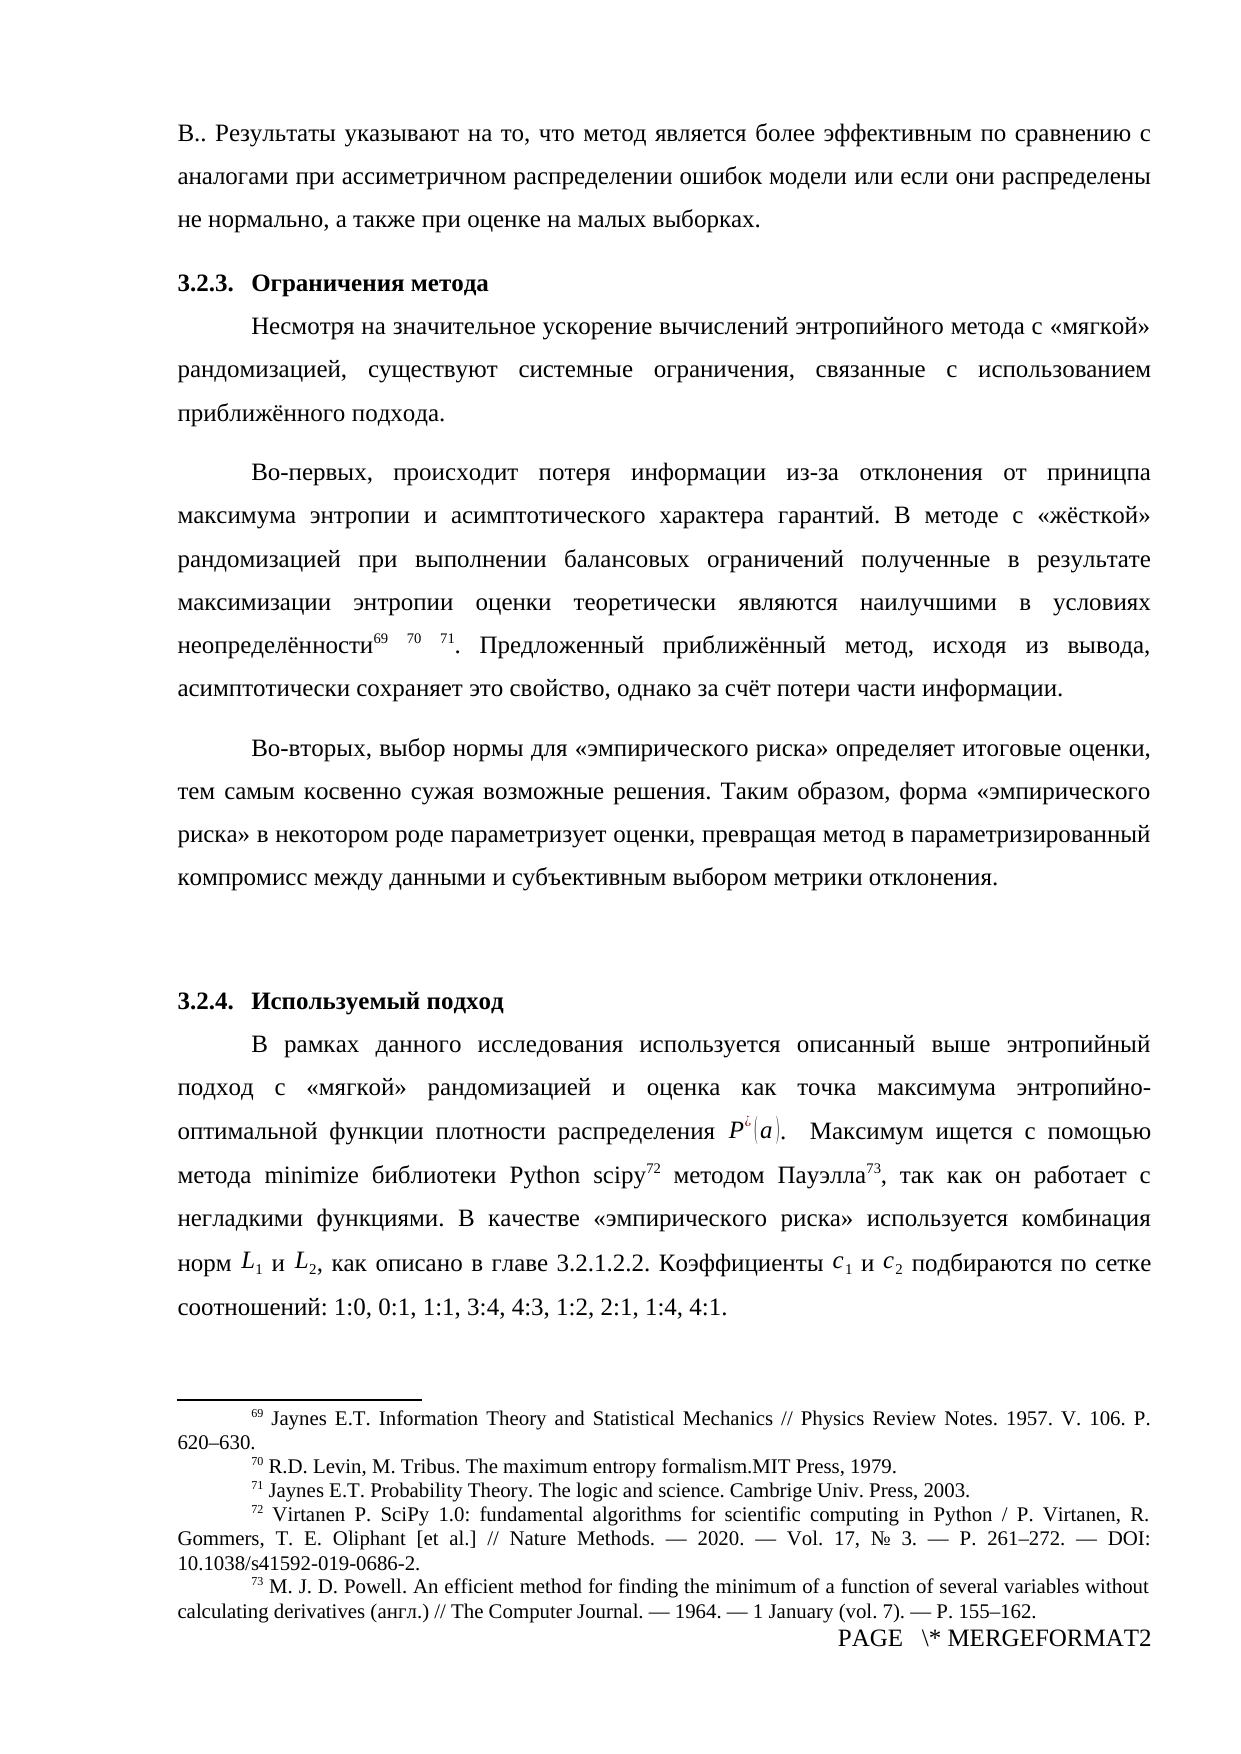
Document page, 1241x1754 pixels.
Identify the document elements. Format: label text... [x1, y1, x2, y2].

subtitle Ограничения метода [177, 268, 1152, 297]
subtitle Используемый подход [177, 986, 1152, 1015]
text Во-вторых, выбор нормы для «эмпирического риска» определяет итоговые оценки, тем самым косвенно сужая возможные решения. Таким образом, форма «эмпирического риска» в некотором роде параметризует оценки, превращая метод в параметризированный компромисс между данными и субъективным выбором метрики отклонения. [177, 733, 1152, 891]
text Несмотря на значительное ускорение вычислений энтропийного метода с «мягкой» рандомизацией, существуют системные ограничения, связанные с использованием приближённого подхода. [177, 311, 1152, 426]
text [177, 118, 1152, 233]
text Во-первых, происходит потеря информации из-за отклонения от приницпа максимума энтропии и асимптотического характера гарантий. В методе с «жёсткой» рандомизацией при выполнении балансовых ограничений полученные в результате максимизации энтропии оценки теоретически являются наилучшими в условиях неопределённости . Предложенный приближённый метод, исходя из вывода, асимптотически сохраняет это свойство, однако за счёт потери части информации. [177, 457, 1152, 702]
text В рамках данного исследования используется описанный выше энтропийный подход с «мягкой» рандомизацией и оценка как точка максимума энтропийно-оптимальной функции плотности распределения . Максимум ищется с помощью метода minimize библиотеки Python scipy методом Пауэлла, так как он работает с негладкими функциями. В качестве «эмпирического риска» используется комбинация норм и , как описано в главе 3.2.1.2.2. Коэффициенты и подбираются по сетке соотношений: 1:0, 0:1, 1:1, 3:4, 4:3, 1:2, 2:1, 1:4, 4:1. [177, 1029, 1152, 1321]
